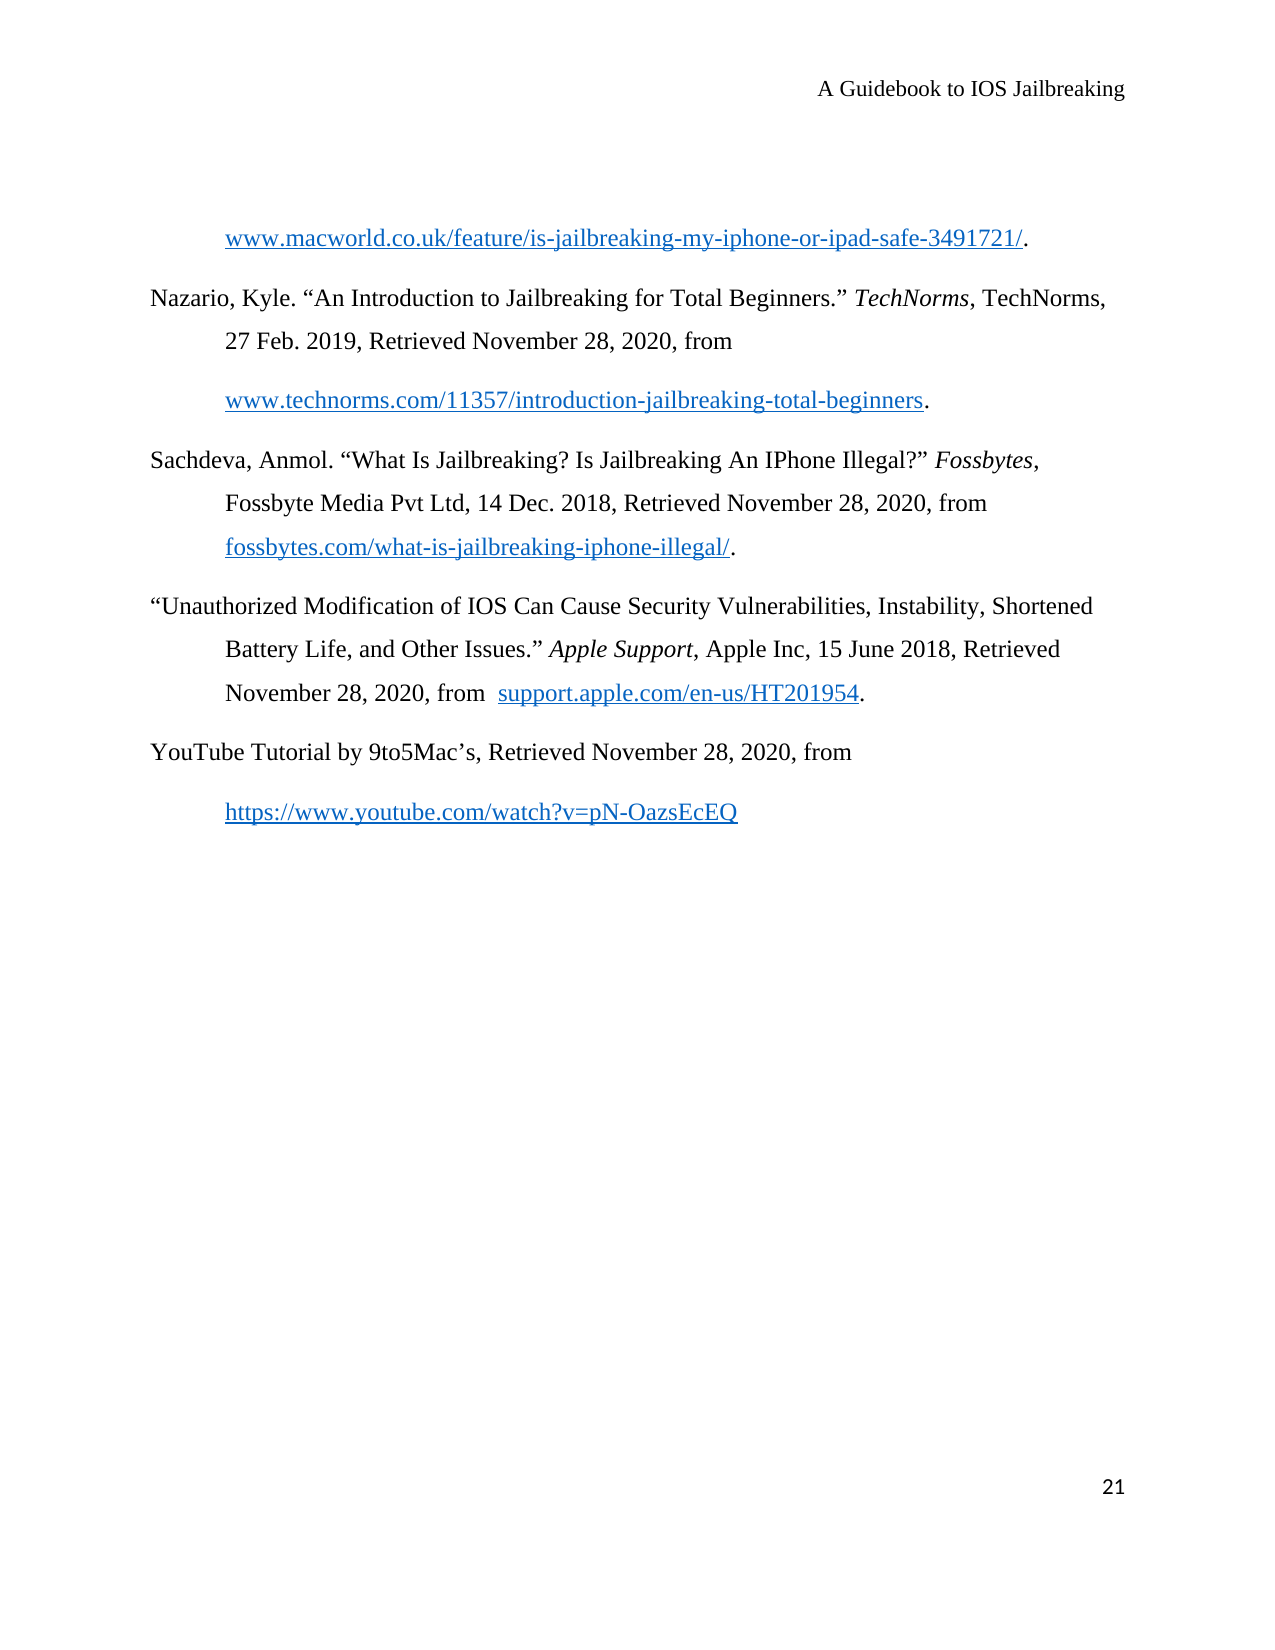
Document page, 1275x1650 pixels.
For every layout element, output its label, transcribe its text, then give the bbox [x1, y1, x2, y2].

text www.technorms.com/11357/introduction-jailbreaking-total-beginners. [225, 386, 1125, 414]
text https://www.youtube.com/watch?v=pN-OazsEcEQ [225, 797, 1125, 826]
text YouTube Tutorial by 9to5Mac’s, Retrieved November 28, 2020, from [150, 737, 1125, 766]
text www.macworld.co.uk/feature/is-jailbreaking-my-iphone-or-ipad-safe-3491721/. [225, 223, 1125, 252]
text Nazario, Kyle. “An Introduction to Jailbreaking for Total Beginners.” TechNorms, TechNorms, 27 Feb. 2019, Retrieved November 28, 2020, from [150, 283, 1125, 354]
text Sachdeva, Anmol. “What Is Jailbreaking? Is Jailbreaking An IPhone Illegal?” Fossbytes, Fossbyte Media Pvt Ltd, 14 Dec. 2018, Retrieved November 28, 2020, from fossbytes.com/what-is-jailbreaking-iphone-illegal/. [150, 445, 1125, 560]
text “Unauthorized Modification of IOS Can Cause Security Vulnerabilities, Instability, Shortened Battery Life, and Other Issues.” Apple Support, Apple Inc, 15 June 2018, Retrieved November 28, 2020, from support.apple.com/en-us/HT201954. [150, 591, 1125, 706]
